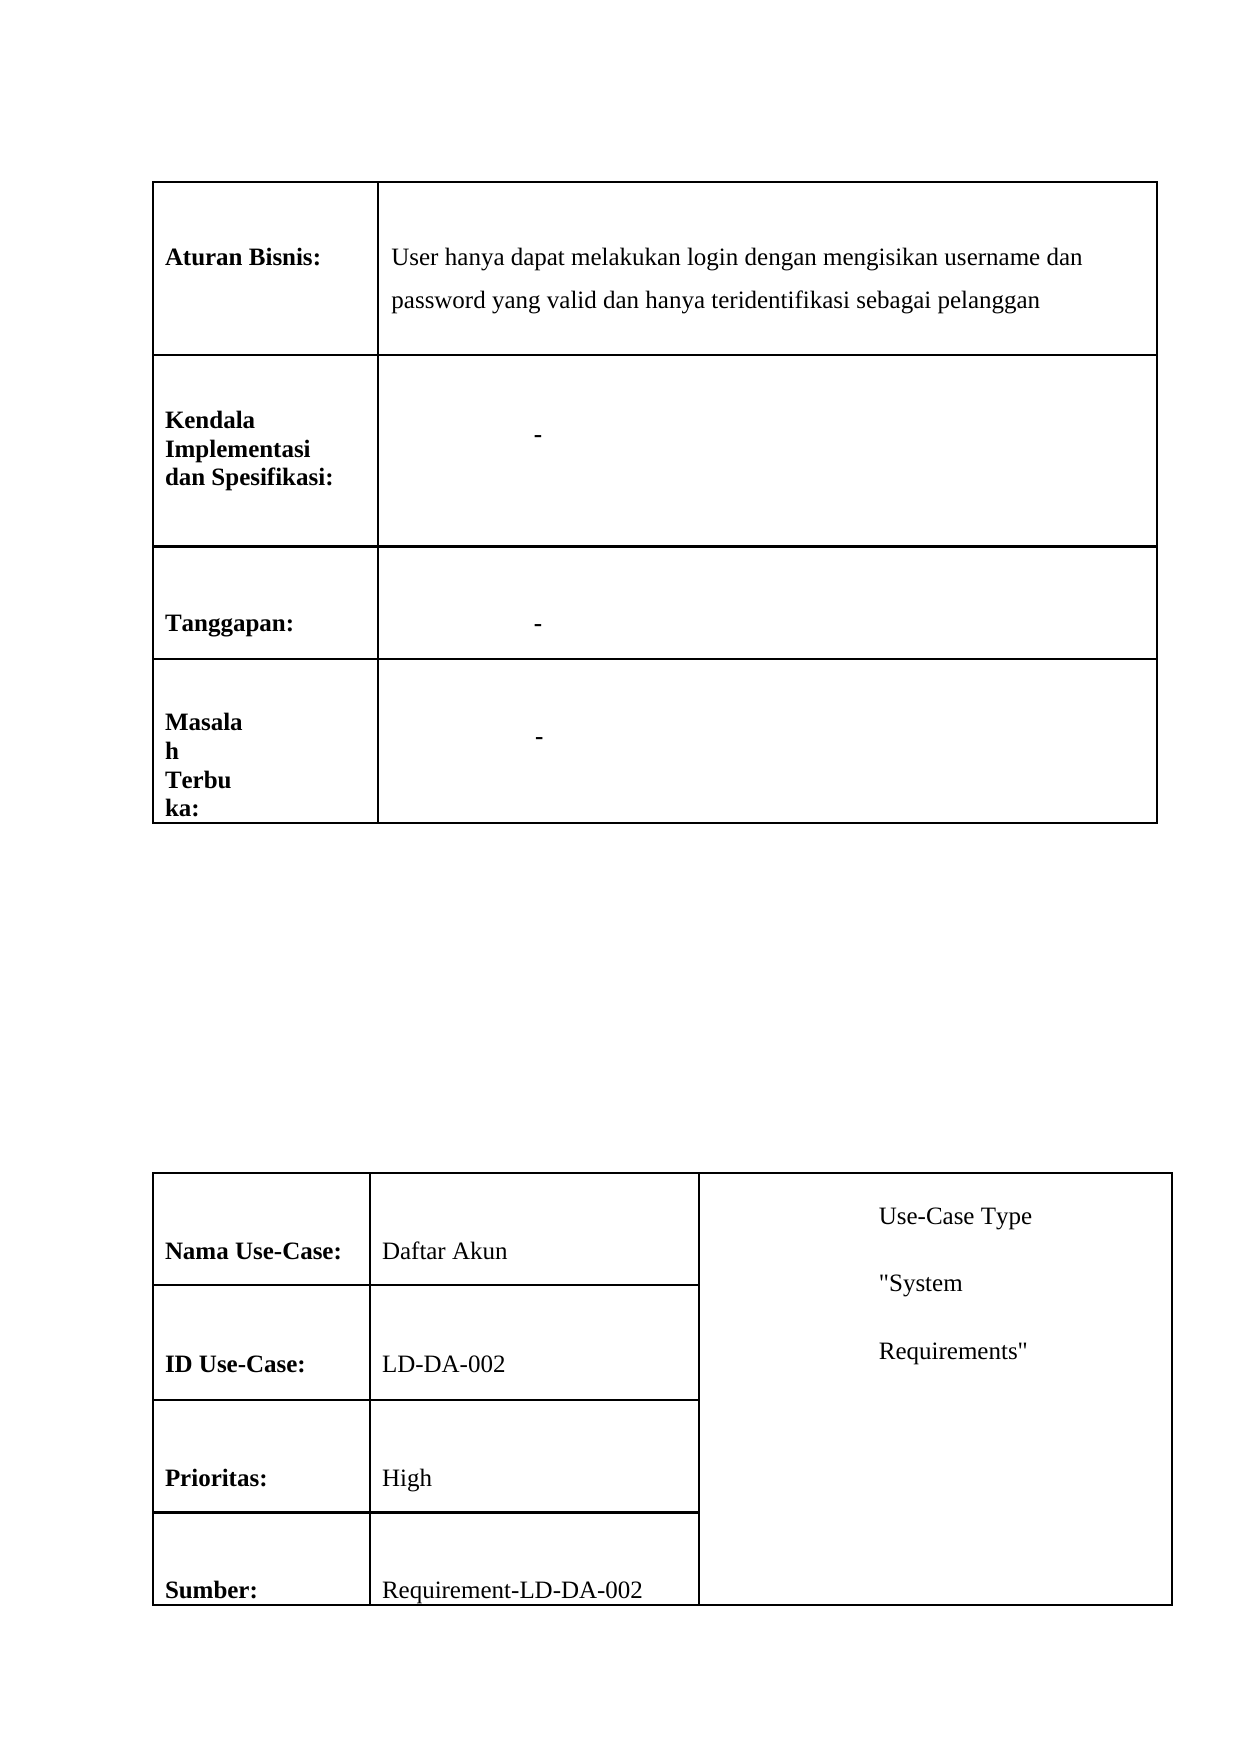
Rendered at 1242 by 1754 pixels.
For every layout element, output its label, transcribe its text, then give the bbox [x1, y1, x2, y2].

table_cell Kendala Implementasi dan Spesifikasi: [154, 356, 377, 545]
table_cell Prioritas: [154, 1401, 369, 1511]
table_header User hanya dapat melakukan login dengan mengisikan username dan password yang valid dan hanya teridentifikasi sebagai pelanggan [379, 183, 1156, 354]
table_cell LD-DA-002 [371, 1286, 698, 1399]
table_cell Requirement-LD-DA-002 [371, 1514, 698, 1604]
table_cell - [379, 548, 1156, 658]
table_cell ID Use-Case: [154, 1286, 369, 1399]
table_cell High [371, 1401, 698, 1511]
table_header Daftar Akun [371, 1174, 698, 1284]
table_cell Tanggapan: [154, 548, 377, 658]
table_cell - [379, 660, 1156, 822]
table_header Aturan Bisnis: [154, 183, 377, 354]
table_cell Sumber: [154, 1514, 369, 1604]
table_cell - [379, 356, 1156, 545]
table_header Nama Use-Case: [154, 1174, 369, 1284]
table_header Use-Case Type "System Requirements" [700, 1174, 1171, 1604]
table_cell Masalah Terbuka: [154, 660, 377, 822]
